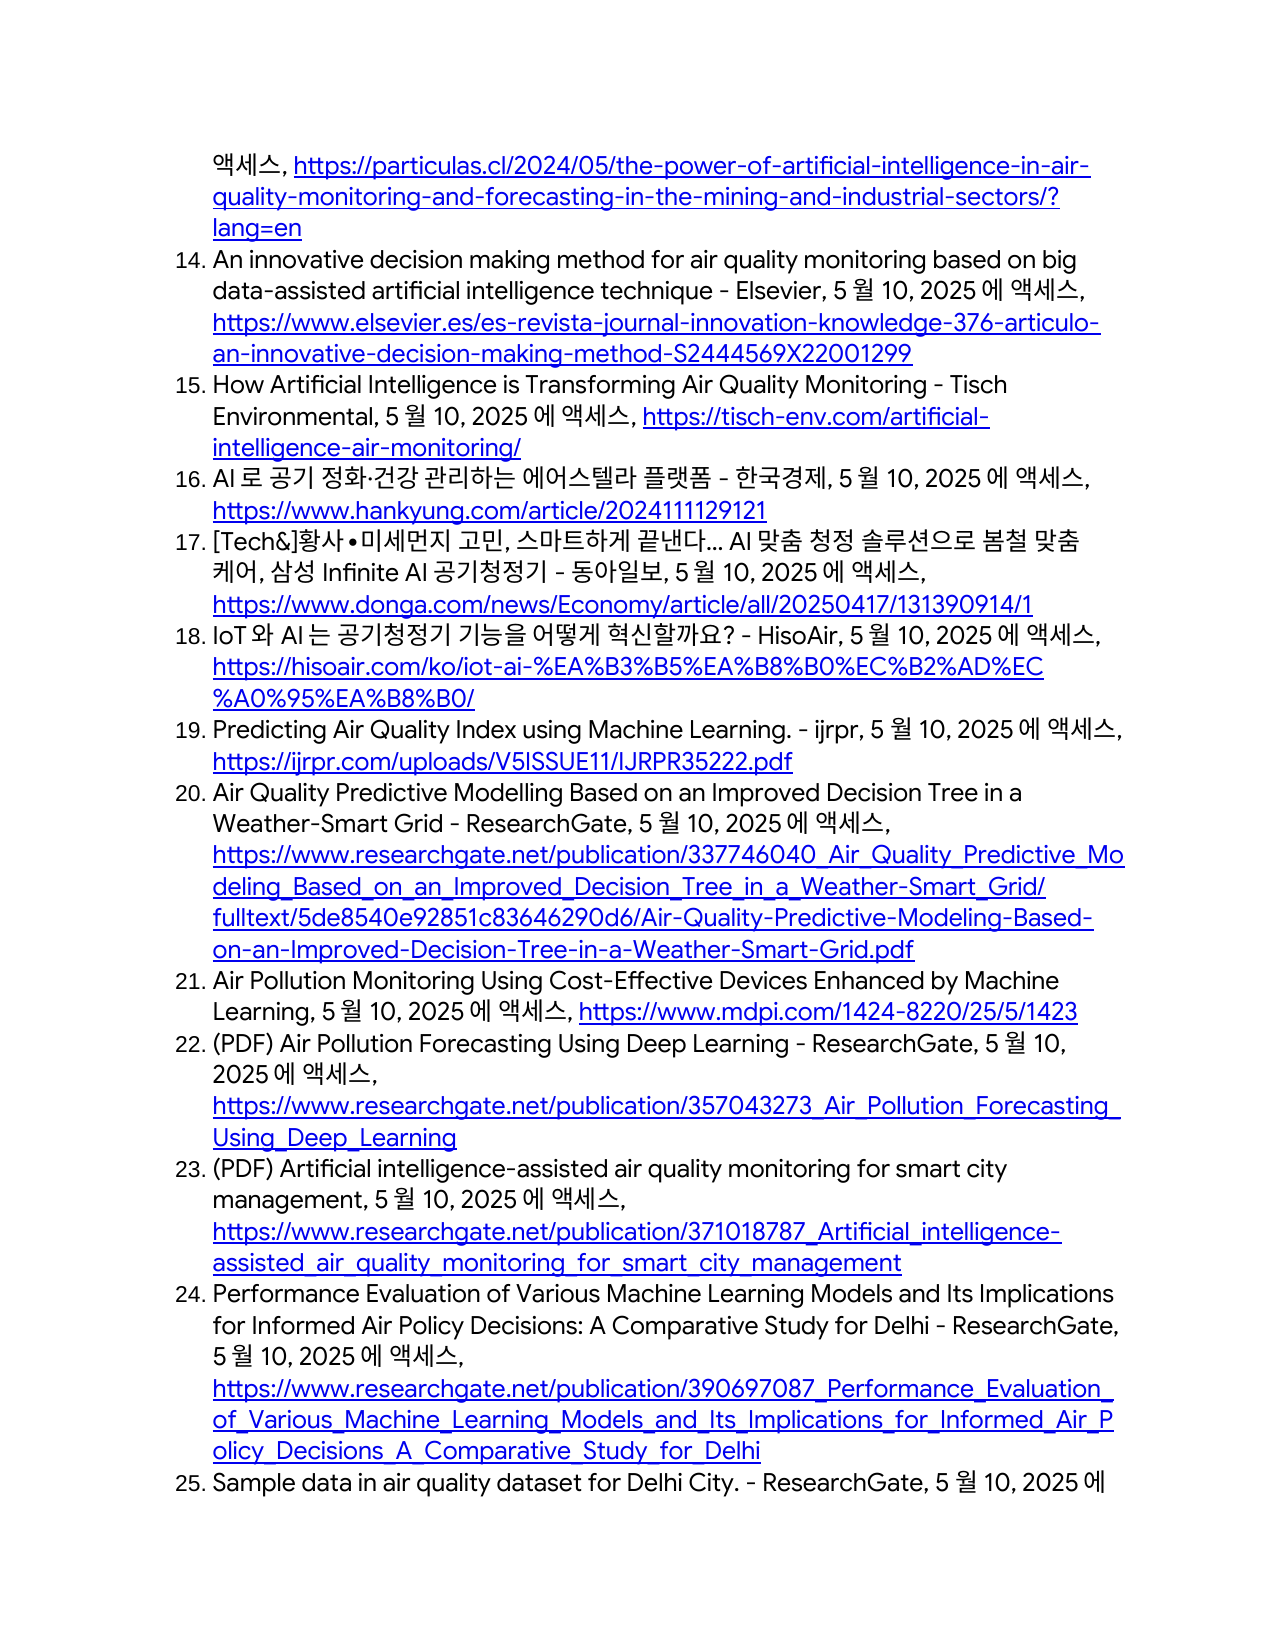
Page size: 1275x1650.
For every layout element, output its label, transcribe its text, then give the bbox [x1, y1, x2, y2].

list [175, 1467, 1125, 1498]
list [175, 150, 1125, 244]
list Predicting Air Quality Index using Machine Learning. - ijrpr, 5월 10, 2025에 액세스, https://ijrpr.com/uploads/V5ISSUE11/IJRPR35222.pdf [175, 714, 1125, 777]
list Air Quality Predictive Modelling Based on an Improved Decision Tree in a Weather-Smart Grid - ResearchGate, 5월 10, 2025에 액세스, https://www.researchgate.net/publication/337746040_Air_Quality_Predictive_Modeling_Based_on_an_Improved_Decision_Tree_in_a_Weather-Smart_Grid/fulltext/5de8540e92851c83646290d6/Air-Quality-Predictive-Modeling-Based-on-an-Improved-Decision-Tree-in-a-Weather-Smart-Grid.pdf [175, 777, 1125, 965]
list (PDF) Artificial intelligence-assisted air quality monitoring for smart city management, 5월 10, 2025에 액세스, https://www.researchgate.net/publication/371018787_Artificial_intelligence-assisted_air_quality_monitoring_for_smart_city_management [175, 1153, 1125, 1279]
list Air Pollution Monitoring Using Cost-Effective Devices Enhanced by Machine Learning, 5월 10, 2025에 액세스, https://www.mdpi.com/1424-8220/25/5/1423 [175, 965, 1125, 1028]
list An innovative decision making method for air quality monitoring based on big data-assisted artificial intelligence technique - Elsevier, 5월 10, 2025에 액세스, https://www.elsevier.es/es-revista-journal-innovation-knowledge-376-articulo-an-innovative-decision-making-method-S2444569X22001299 [175, 244, 1125, 369]
list [Tech&]황사∙미세먼지 고민, 스마트하게 끝낸다… AI 맞춤 청정 솔루션으로 봄철 맞춤 케어, 삼성 Infinite AI 공기청정기 - 동아일보, 5월 10, 2025에 액세스, https://www.donga.com/news/Economy/article/all/20250417/131390914/1 [175, 526, 1125, 620]
list Performance Evaluation of Various Machine Learning Models and Its Implications for Informed Air Policy Decisions: A Comparative Study for Delhi - ResearchGate, 5월 10, 2025에 액세스, https://www.researchgate.net/publication/390697087_Performance_Evaluation_of_Various_Machine_Learning_Models_and_Its_Implications_for_Informed_Air_Policy_Decisions_A_Comparative_Study_for_Delhi [175, 1279, 1125, 1467]
list IoT와 AI는 공기청정기 기능을 어떻게 혁신할까요? - HisoAir, 5월 10, 2025에 액세스, https://hisoair.com/ko/iot-ai-%EA%B3%B5%EA%B8%B0%EC%B2%AD%EC%A0%95%EA%B8%B0/ [175, 620, 1125, 714]
list (PDF) Air Pollution Forecasting Using Deep Learning - ResearchGate, 5월 10, 2025에 액세스, https://www.researchgate.net/publication/357043273_Air_Pollution_Forecasting_Using_Deep_Learning [175, 1028, 1125, 1153]
list How Artificial Intelligence is Transforming Air Quality Monitoring - Tisch Environmental, 5월 10, 2025에 액세스, https://tisch-env.com/artificial-intelligence-air-monitoring/ [175, 369, 1125, 463]
list AI로 공기 정화·건강 관리하는 에어스텔라 플랫폼 - 한국경제, 5월 10, 2025에 액세스, https://www.hankyung.com/article/2024111129121 [175, 463, 1125, 526]
